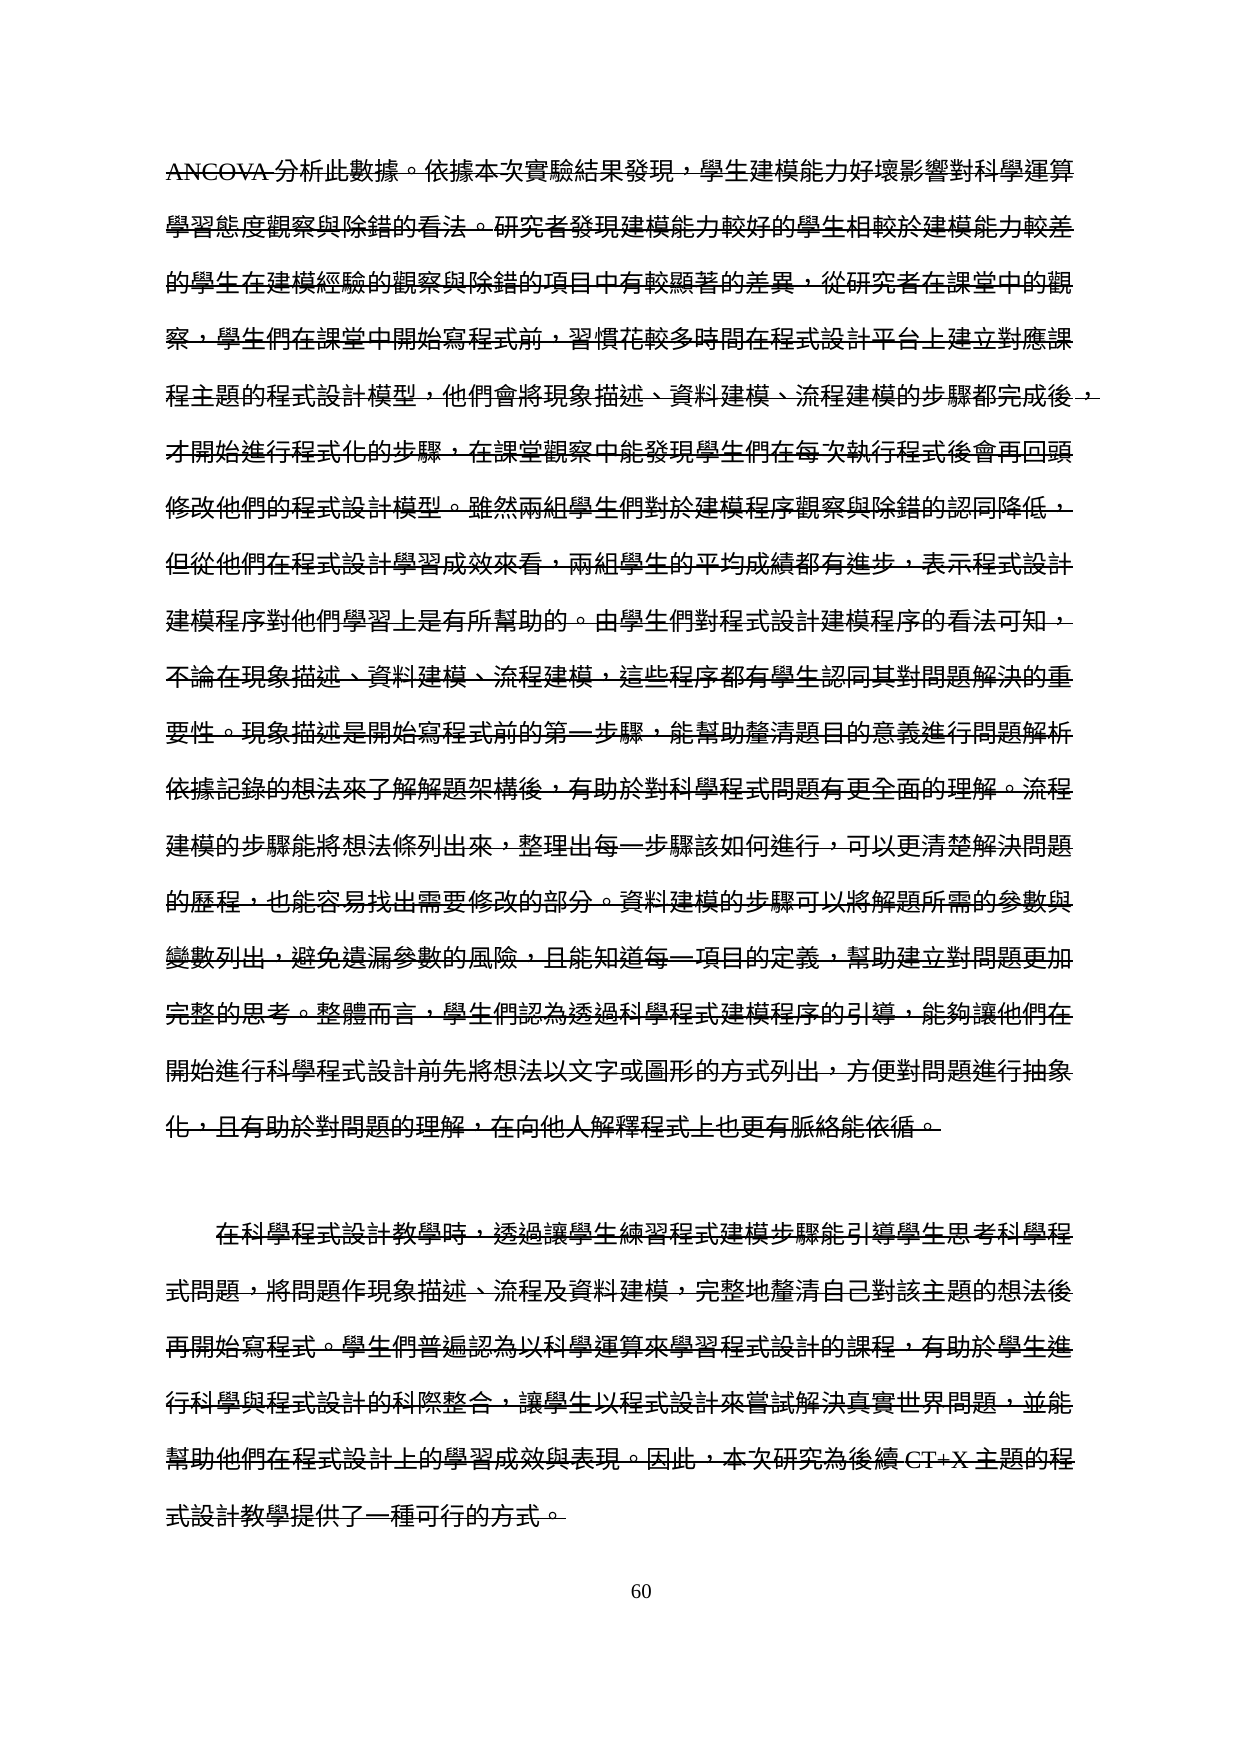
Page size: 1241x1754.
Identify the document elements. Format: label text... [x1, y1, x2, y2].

text 在科學程式設計教學時，透過讓學生練習程式建模步驟能引導學生思考科學程式問題，將問題作現象描述、流程及資料建模，完整地釐清自己對該主題的想法後再開始寫程式。學生們普遍認為以科學運算來學習程式設計的課程，有助於學生進行科學與程式設計的科際整合，讓學生以程式設計來嘗試解決真實世界問題，並能幫助他們在程式設計上的學習成效與表現。因此，本次研究為後續CT+X主題的程式設計教學提供了一種可行的方式。 [165, 1214, 1075, 1461]
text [165, 151, 1075, 1144]
text 在科學程式設計教學時，透過讓學生練習程式建模步驟能引導學生思考科學程式問題，將問題作現象描述、流程及資料建模，完整地釐清自己對該主題的想法後再開始寫程式。學生們普遍認為以科學運算來學習程式設計的課程，有助於學生進行科學與程式設計的科際整合，讓學生以程式設計來嘗試解決真實世界問題，並能幫助他們在程式設計上的學習成效與表現。因此，本次研究為後續CT+X主題的程式設計教學提供了一種可行的方式。 [165, 1462, 1075, 1533]
